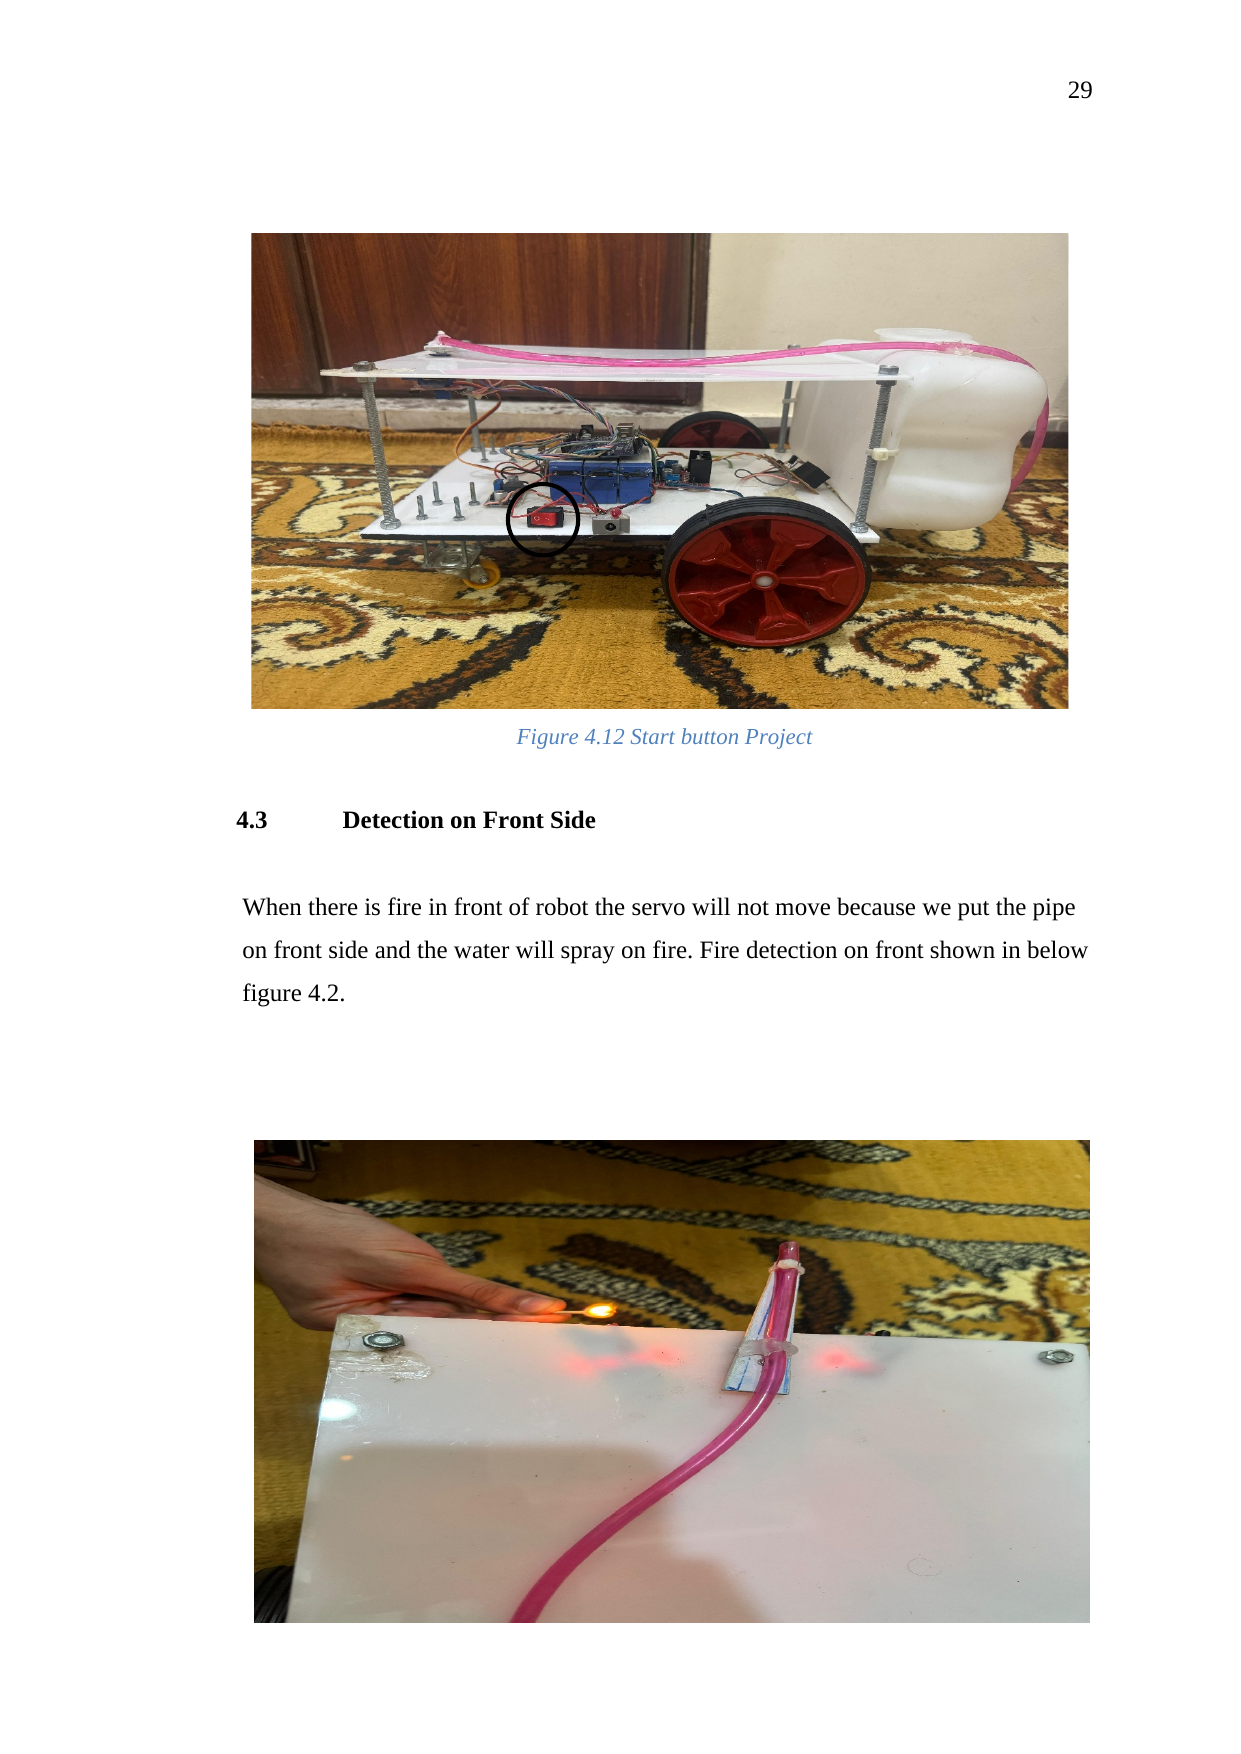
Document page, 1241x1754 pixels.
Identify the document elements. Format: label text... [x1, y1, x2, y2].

picture [251, 233, 1069, 709]
picture [254, 1140, 1090, 1623]
text When there is fire in front of robot the servo will not move because we put the pipe on front side and the water will spray on fire. Fire detection on front shown in below figure 4.2. [242, 892, 1092, 1007]
list Detection on Front Side [236, 806, 1092, 834]
